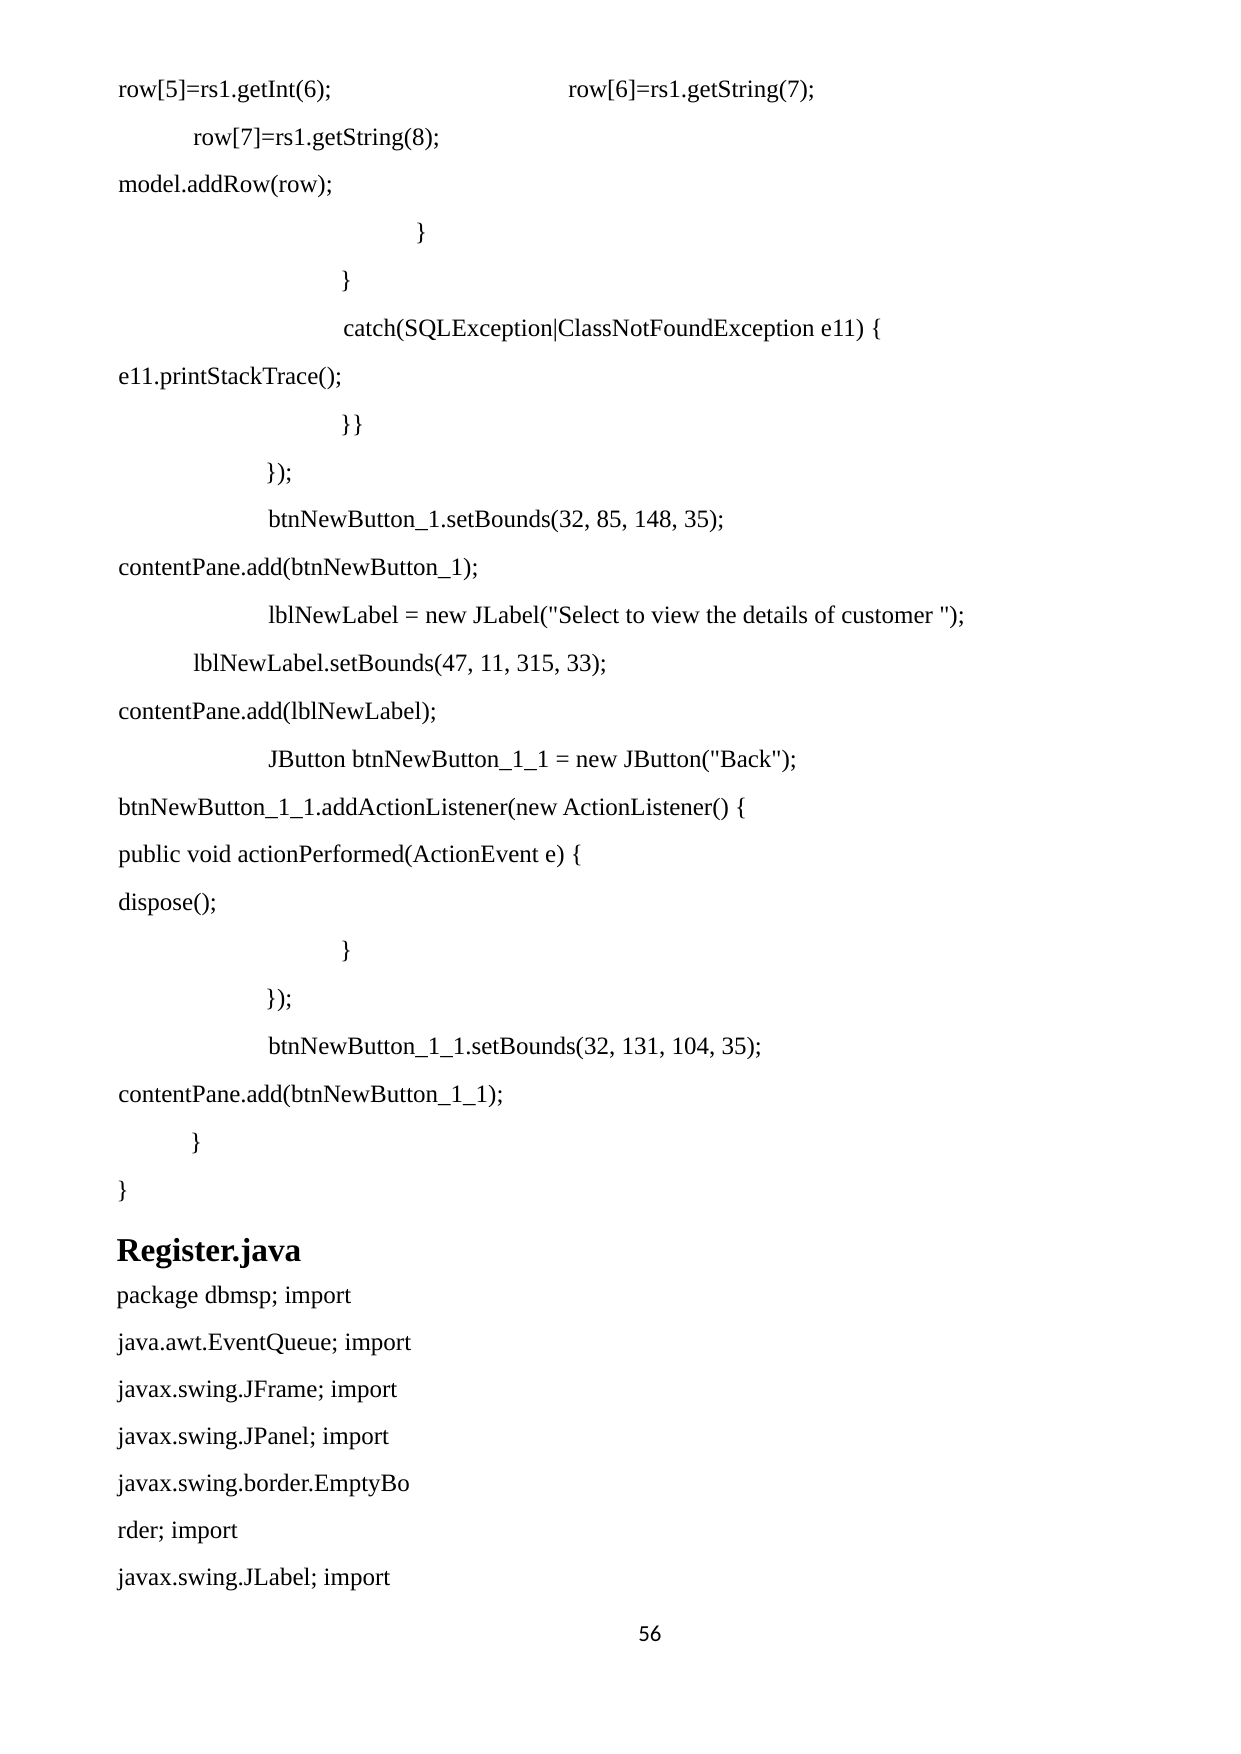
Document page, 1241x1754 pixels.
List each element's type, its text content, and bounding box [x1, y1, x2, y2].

text btnNewButton_1_1.setBounds(32, 131, 104, 35); contentPane.add(btnNewButton_1_1); [116, 1031, 1153, 1108]
text } [116, 265, 1189, 294]
text } [116, 217, 1189, 246]
text } [116, 936, 1189, 964]
text }); [116, 983, 1189, 1012]
text lblNewLabel = new JLabel("Select to view the details of customer "); lblNewLabel.setBounds(47, 11, 315, 33); contentPane.add(lblNewLabel); [116, 600, 1007, 724]
text }); [116, 457, 1189, 486]
text }} [116, 409, 1189, 438]
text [116, 1280, 411, 1591]
text btnNewButton_1.setBounds(32, 85, 148, 35); contentPane.add(btnNewButton_1); [116, 504, 1091, 581]
text catch(SQLException|ClassNotFoundException e11) { e11.printStackTrace(); [116, 313, 1115, 390]
text } [116, 1127, 1189, 1156]
text JButton btnNewButton_1_1 = new JButton("Back"); btnNewButton_1_1.addActionListener(new ActionListener() { public void actionPerformed(ActionEvent e) { dispose(); [116, 744, 912, 916]
text } [116, 1175, 1183, 1203]
subtitle Register.java [116, 1231, 1189, 1269]
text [116, 74, 947, 198]
